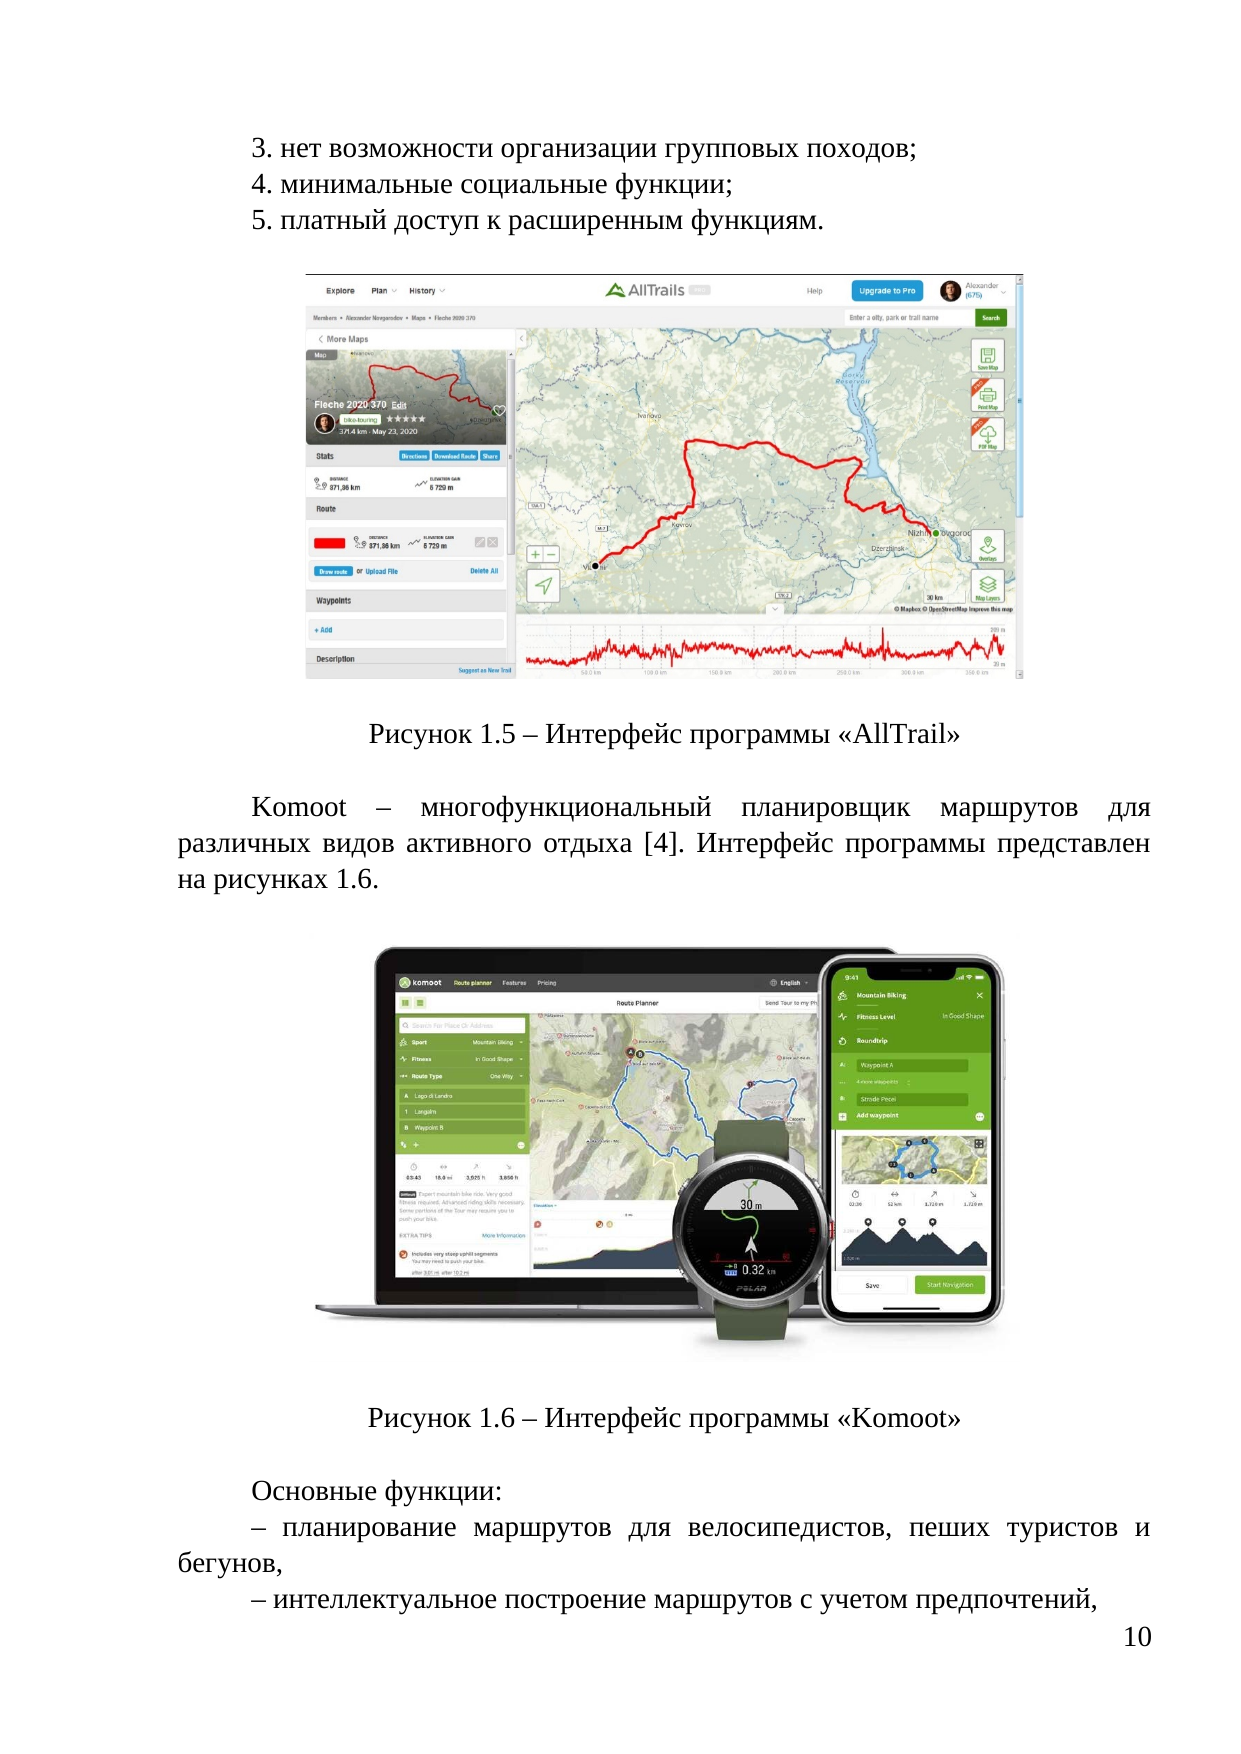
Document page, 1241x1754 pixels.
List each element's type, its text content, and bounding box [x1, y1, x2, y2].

picture [308, 933, 1021, 1362]
text Основные функции: [177, 1473, 1152, 1506]
text 4. минимальные социальные функции; [177, 166, 1152, 199]
text – планирование маршрутов для велосипедистов, пеших туристов и бегунов, [177, 1509, 1152, 1578]
text Рисунок 1.5 – Интерфейс программы «AllTrail» [177, 716, 1152, 750]
text Komoot – многофункциональный планировщик маршрутов для различных видов активного отдыха [4]. Интерфейс программы представлен на рисунках 1.6. [177, 789, 1152, 894]
text 3. нет возможности организации групповых походов; [177, 130, 1152, 163]
picture [305, 274, 1024, 679]
text Рисунок 1.6 – Интерфейс программы «Komoot» [177, 1400, 1152, 1434]
text 5. платный доступ к расширенным функциям. [177, 202, 1152, 236]
text – интеллектуальное построение маршрутов с учетом предпочтений, [177, 1581, 1152, 1614]
